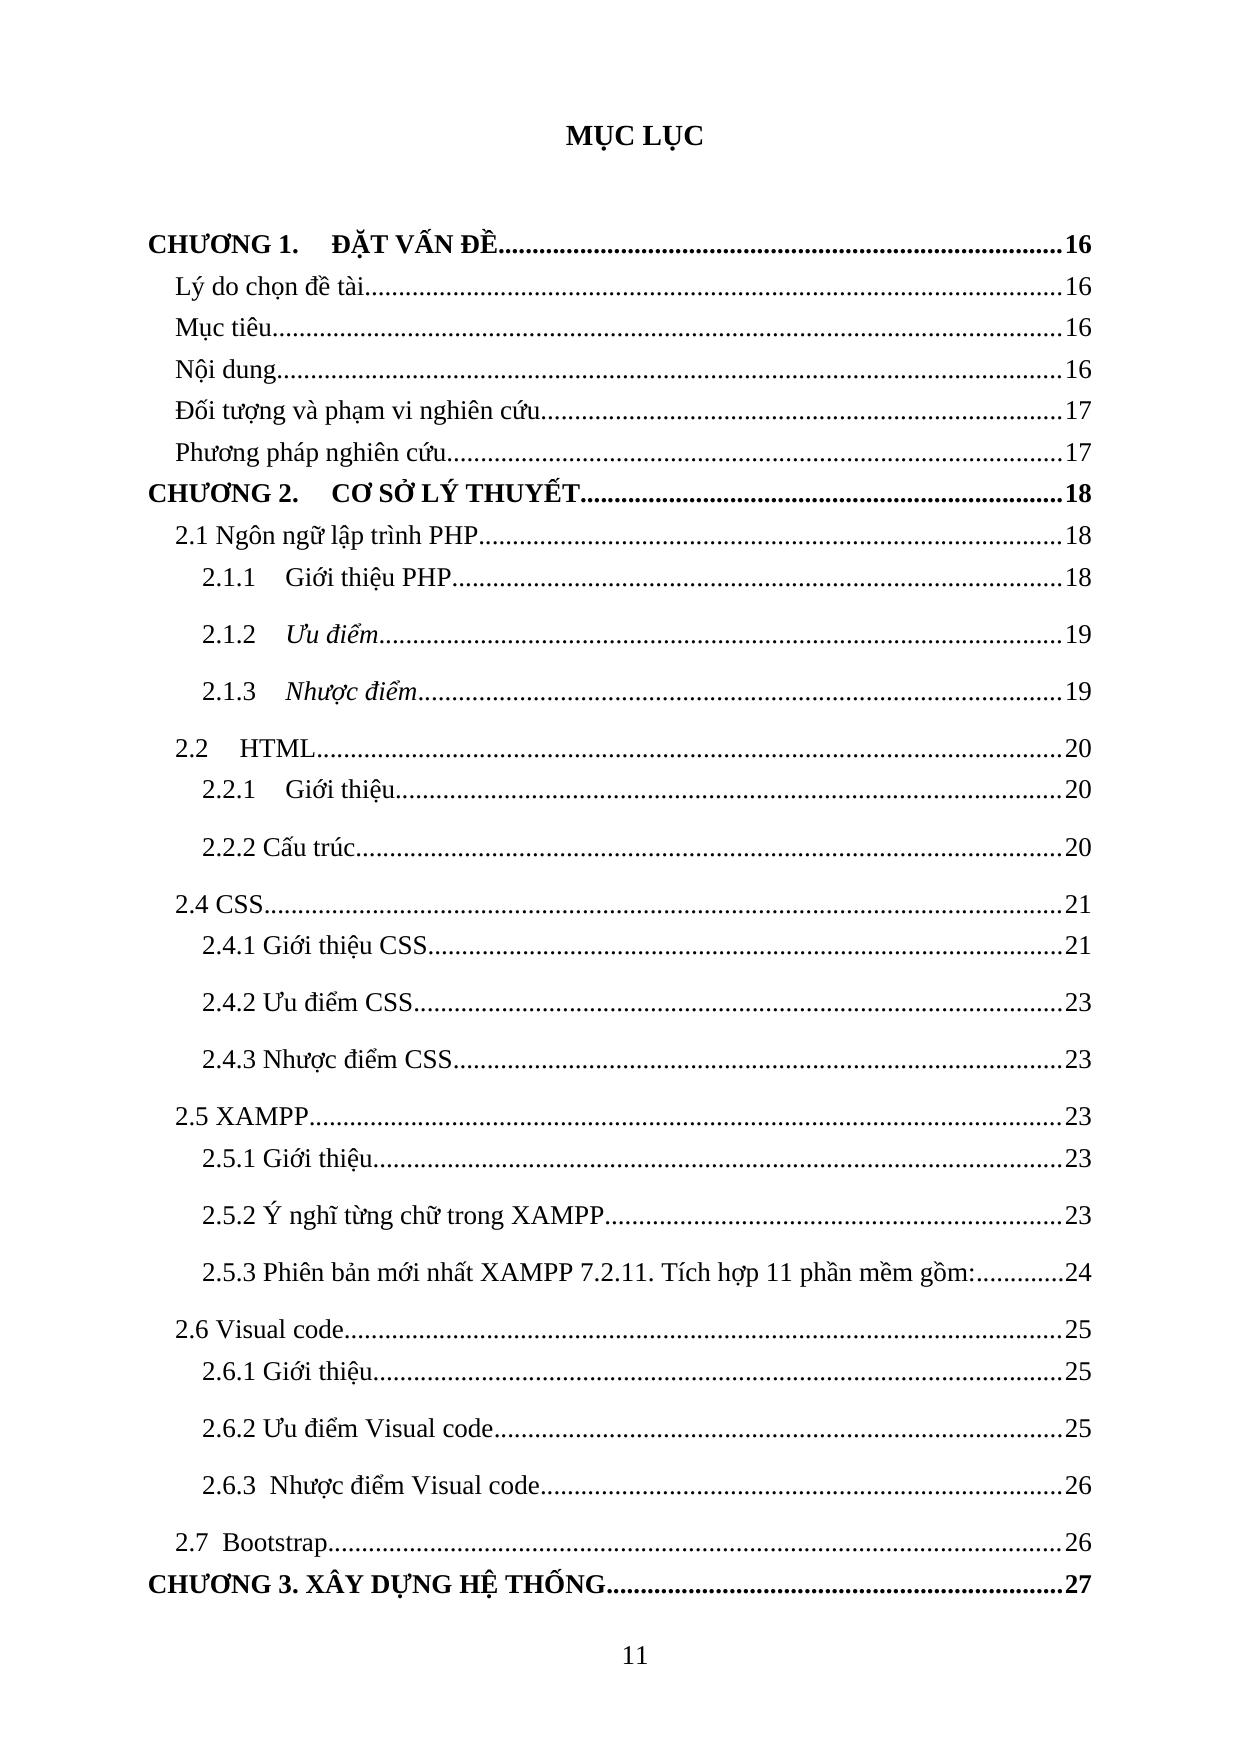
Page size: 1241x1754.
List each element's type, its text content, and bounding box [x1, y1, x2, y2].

text MỤC LỤC [148, 118, 1122, 152]
